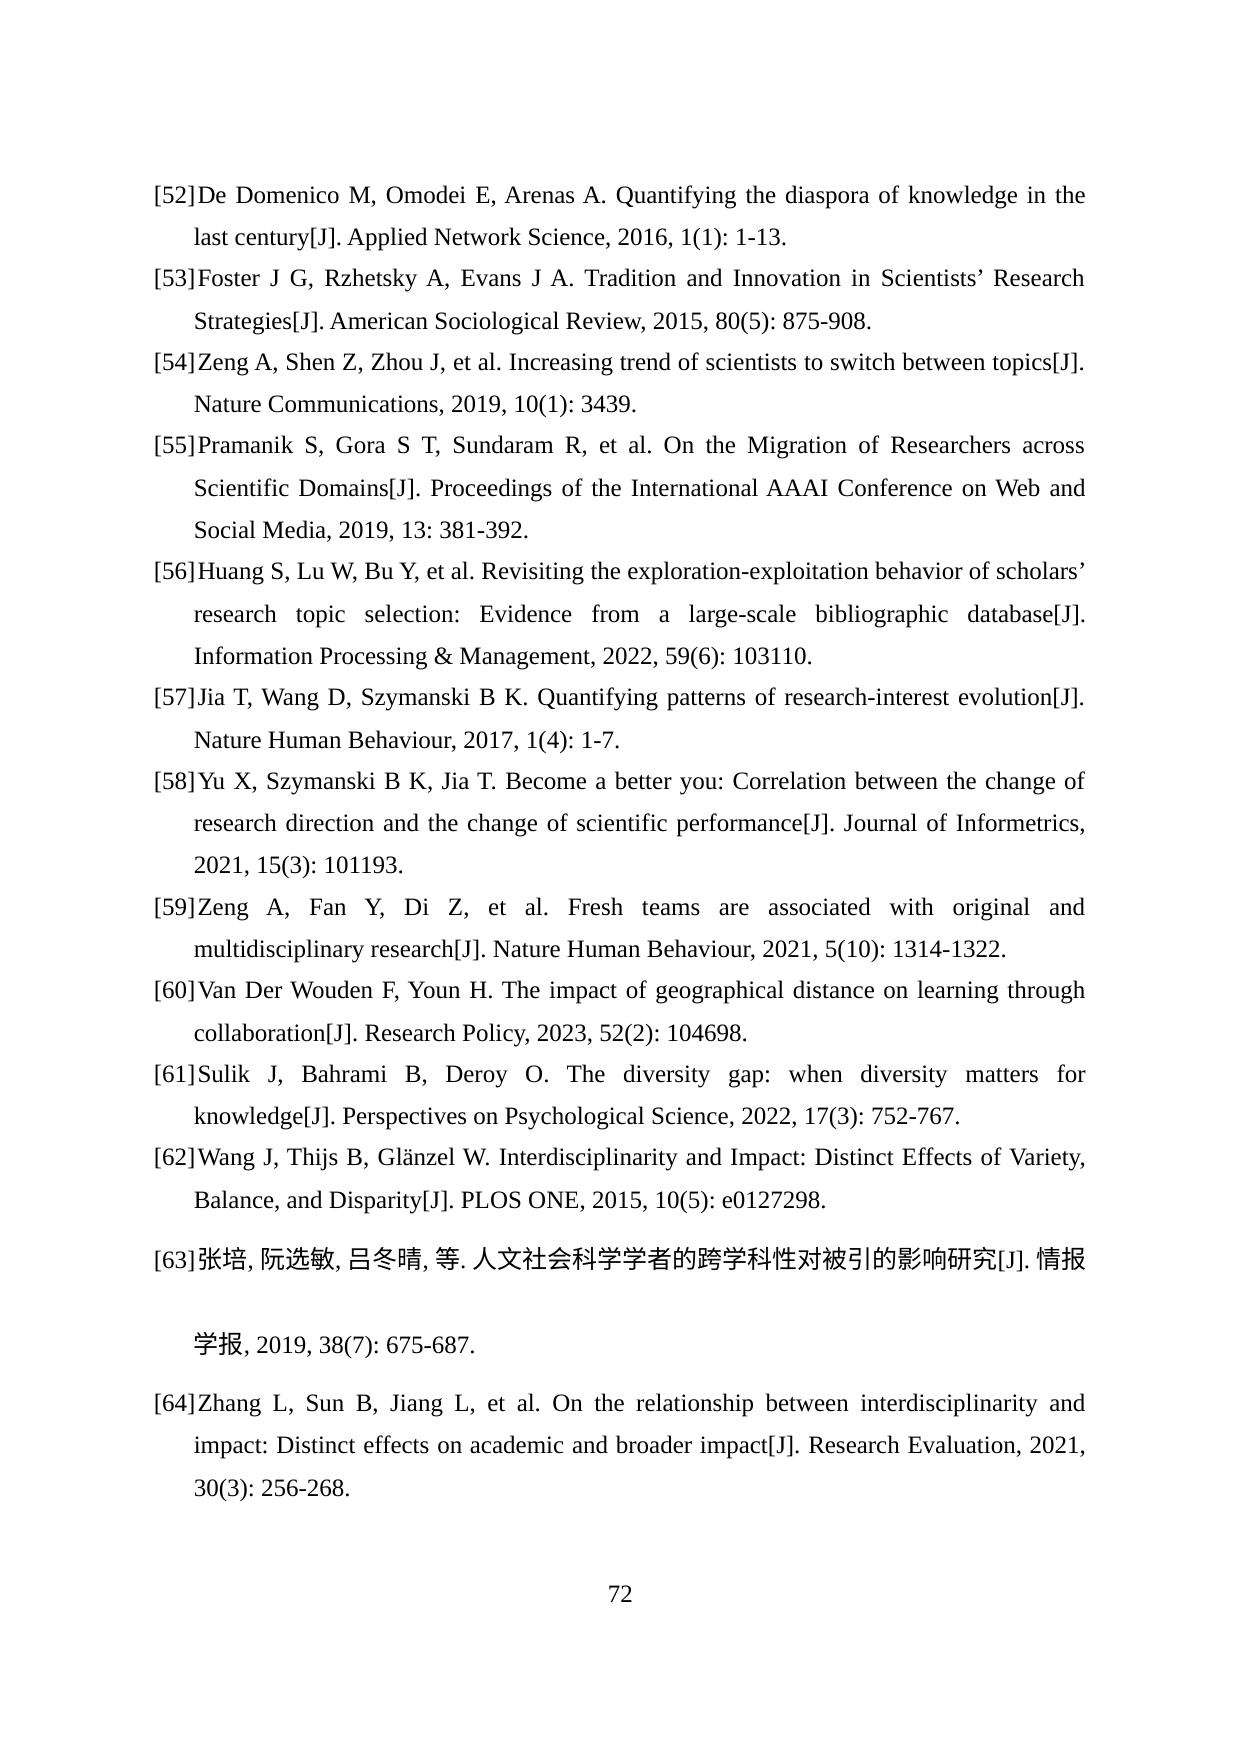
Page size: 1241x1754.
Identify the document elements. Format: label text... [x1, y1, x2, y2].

text [53] Foster J G, Rzhetsky A, Evans J A. Tradition and Innovation in Scientists’ Research Strategies[J]. American Sociological Review, 2015, 80(5): 875-908. [153, 261, 1087, 337]
text [58] Yu X, Szymanski B K, Jia T. Become a better you: Correlation between the change of research direction and the change of scientific performance[J]. Journal of Informetrics, 2021, 15(3): 101193. [153, 763, 1087, 882]
text [57] Jia T, Wang D, Szymanski B K. Quantifying patterns of research-interest evolution[J]. Nature Human Behaviour, 2017, 1(4): 1-7. [153, 680, 1087, 756]
text [54] Zeng A, Shen Z, Zhou J, et al. Increasing trend of scientists to switch between topics[J]. Nature Communications, 2019, 10(1): 3439. [153, 344, 1087, 421]
text [60] Van Der Wouden F, Youn H. The impact of geographical distance on learning through collaboration[J]. Research Policy, 2023, 52(2): 104698. [153, 973, 1087, 1049]
text [63] 张培, 阮选敏, 吕冬晴, 等. 人文社会科学学者的跨学科性对被引的影响研究[J]. 情报学报, 2019, 38(7): 675-687. [153, 1223, 1087, 1376]
text [56] Huang S, Lu W, Bu Y, et al. Revisiting the exploration-exploitation behavior of scholars’ research topic selection: Evidence from a large-scale bibliographic database[J]. Information Processing & Management, 2022, 59(6): 103110. [153, 554, 1087, 672]
text [64] Zhang L, Sun B, Jiang L, et al. On the relationship between interdisciplinarity and impact: Distinct effects on academic and broader impact[J]. Research Evaluation, 2021, 30(3): 256-268. [153, 1385, 1087, 1504]
text [59] Zeng A, Fan Y, Di Z, et al. Fresh teams are associated with original and multidisciplinary research[J]. Nature Human Behaviour, 2021, 5(10): 1314-1322. [153, 889, 1087, 966]
text [52] De Domenico M, Omodei E, Arenas A. Quantifying the diaspora of knowledge in the last century[J]. Applied Network Science, 2016, 1(1): 1-13. [153, 177, 1087, 253]
text [55] Pramanik S, Gora S T, Sundaram R, et al. On the Migration of Researchers across Scientific Domains[J]. Proceedings of the International AAAI Conference on Web and Social Media, 2019, 13: 381-392. [153, 428, 1087, 547]
text [62] Wang J, Thijs B, Glänzel W. Interdisciplinarity and Impact: Distinct Effects of Variety, Balance, and Disparity[J]. PLOS ONE, 2015, 10(5): e0127298. [153, 1140, 1087, 1216]
text [61] Sulik J, Bahrami B, Deroy O. The diversity gap: when diversity matters for knowledge[J]. Perspectives on Psychological Science, 2022, 17(3): 752-767. [153, 1056, 1087, 1133]
